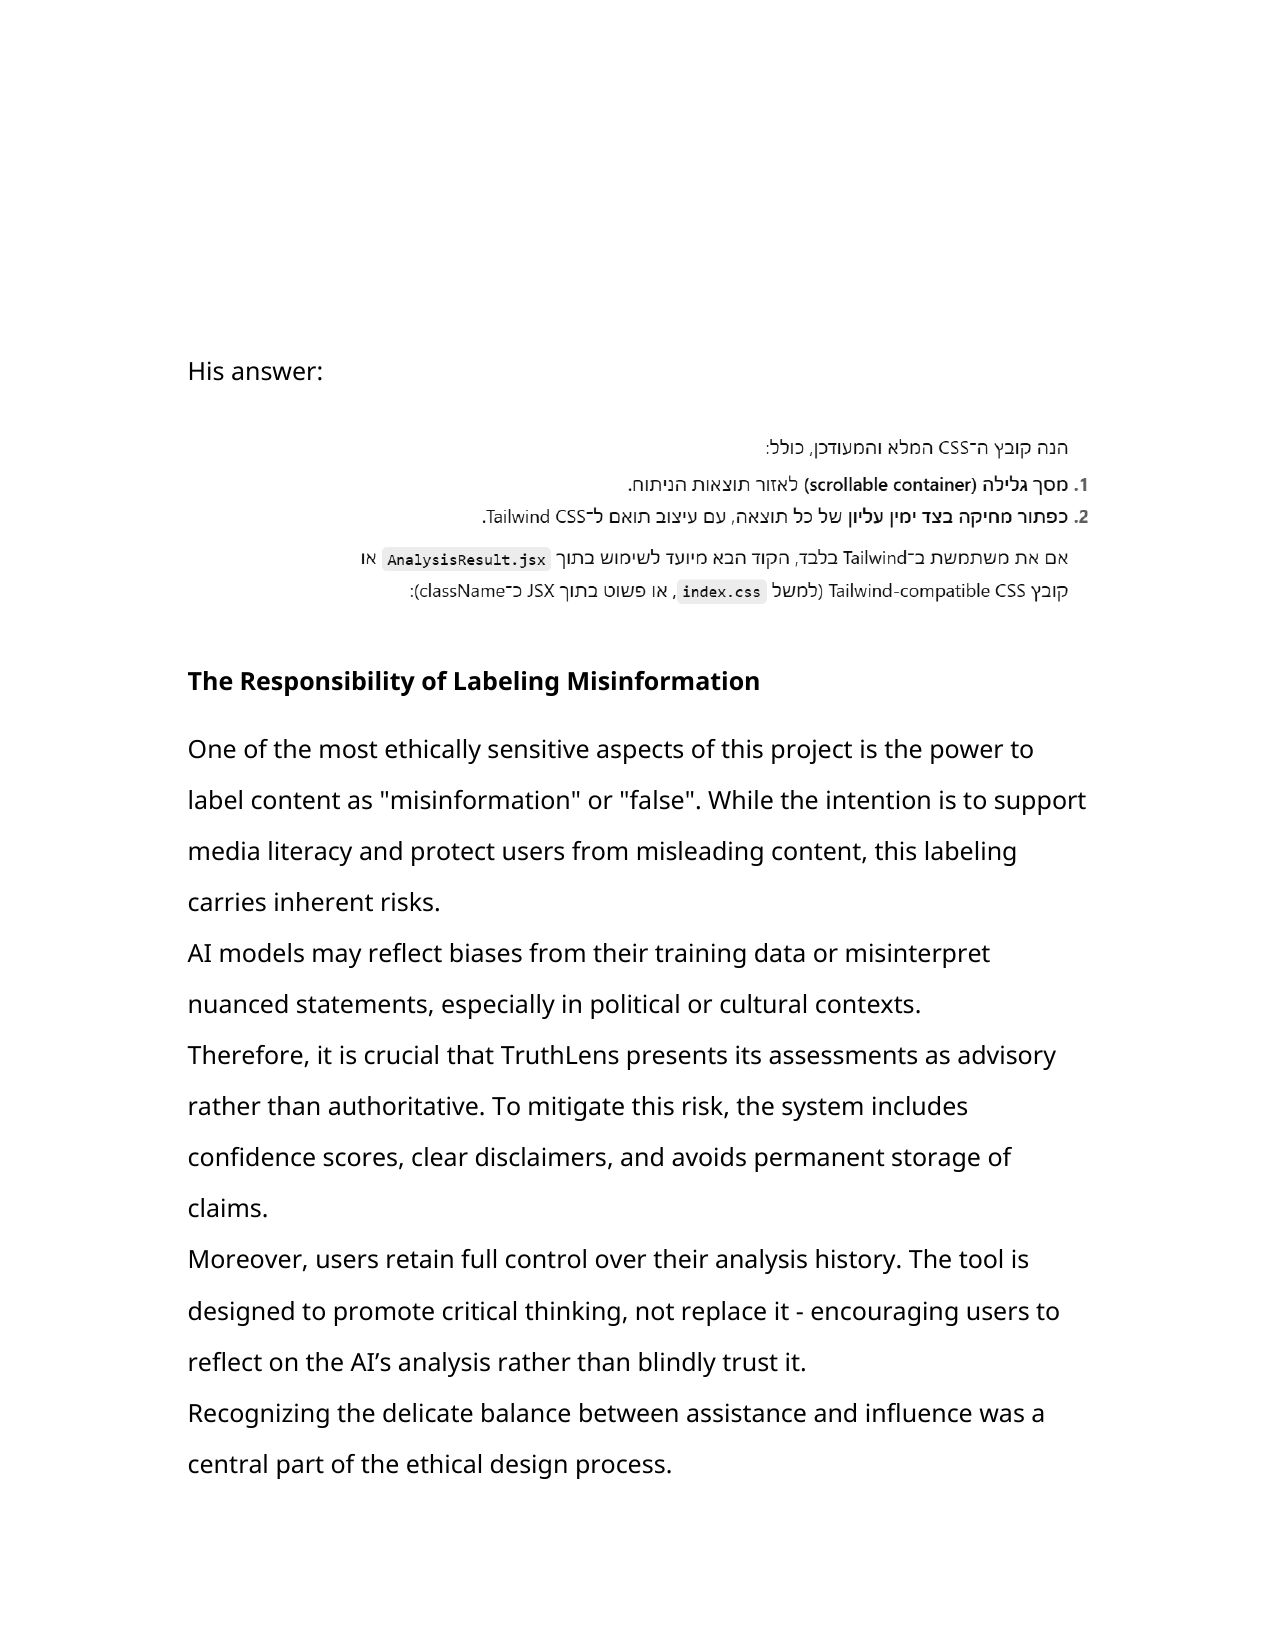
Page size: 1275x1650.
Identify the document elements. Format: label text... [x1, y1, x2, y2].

text The Responsibility of Labeling Misinformation [187, 664, 1087, 698]
text One of the most ethically sensitive aspects of this project is the power to label content as "misinformation" or "false". While the intention is to support media literacy and protect users from misleading content, this labeling carries inherent risks. AI models may reflect biases from their training data or misinterpret nuanced statements, especially in political or cultural contexts. Therefore, it is crucial that TruthLens presents its assessments as advisory rather than authoritative. To mitigate this risk, the system includes confidence scores, clear disclaimers, and avoids permanent storage of claims. Moreover, users retain full control over their analysis history. The tool is designed to promote critical thinking, not replace it - encouraging users to reflect on the AI’s analysis rather than blindly trust it. Recognizing the delicate balance between assistance and influence was a central part of the ethical design process. [187, 732, 1087, 1480]
text His answer: [187, 353, 1087, 387]
picture [187, 420, 1088, 631]
